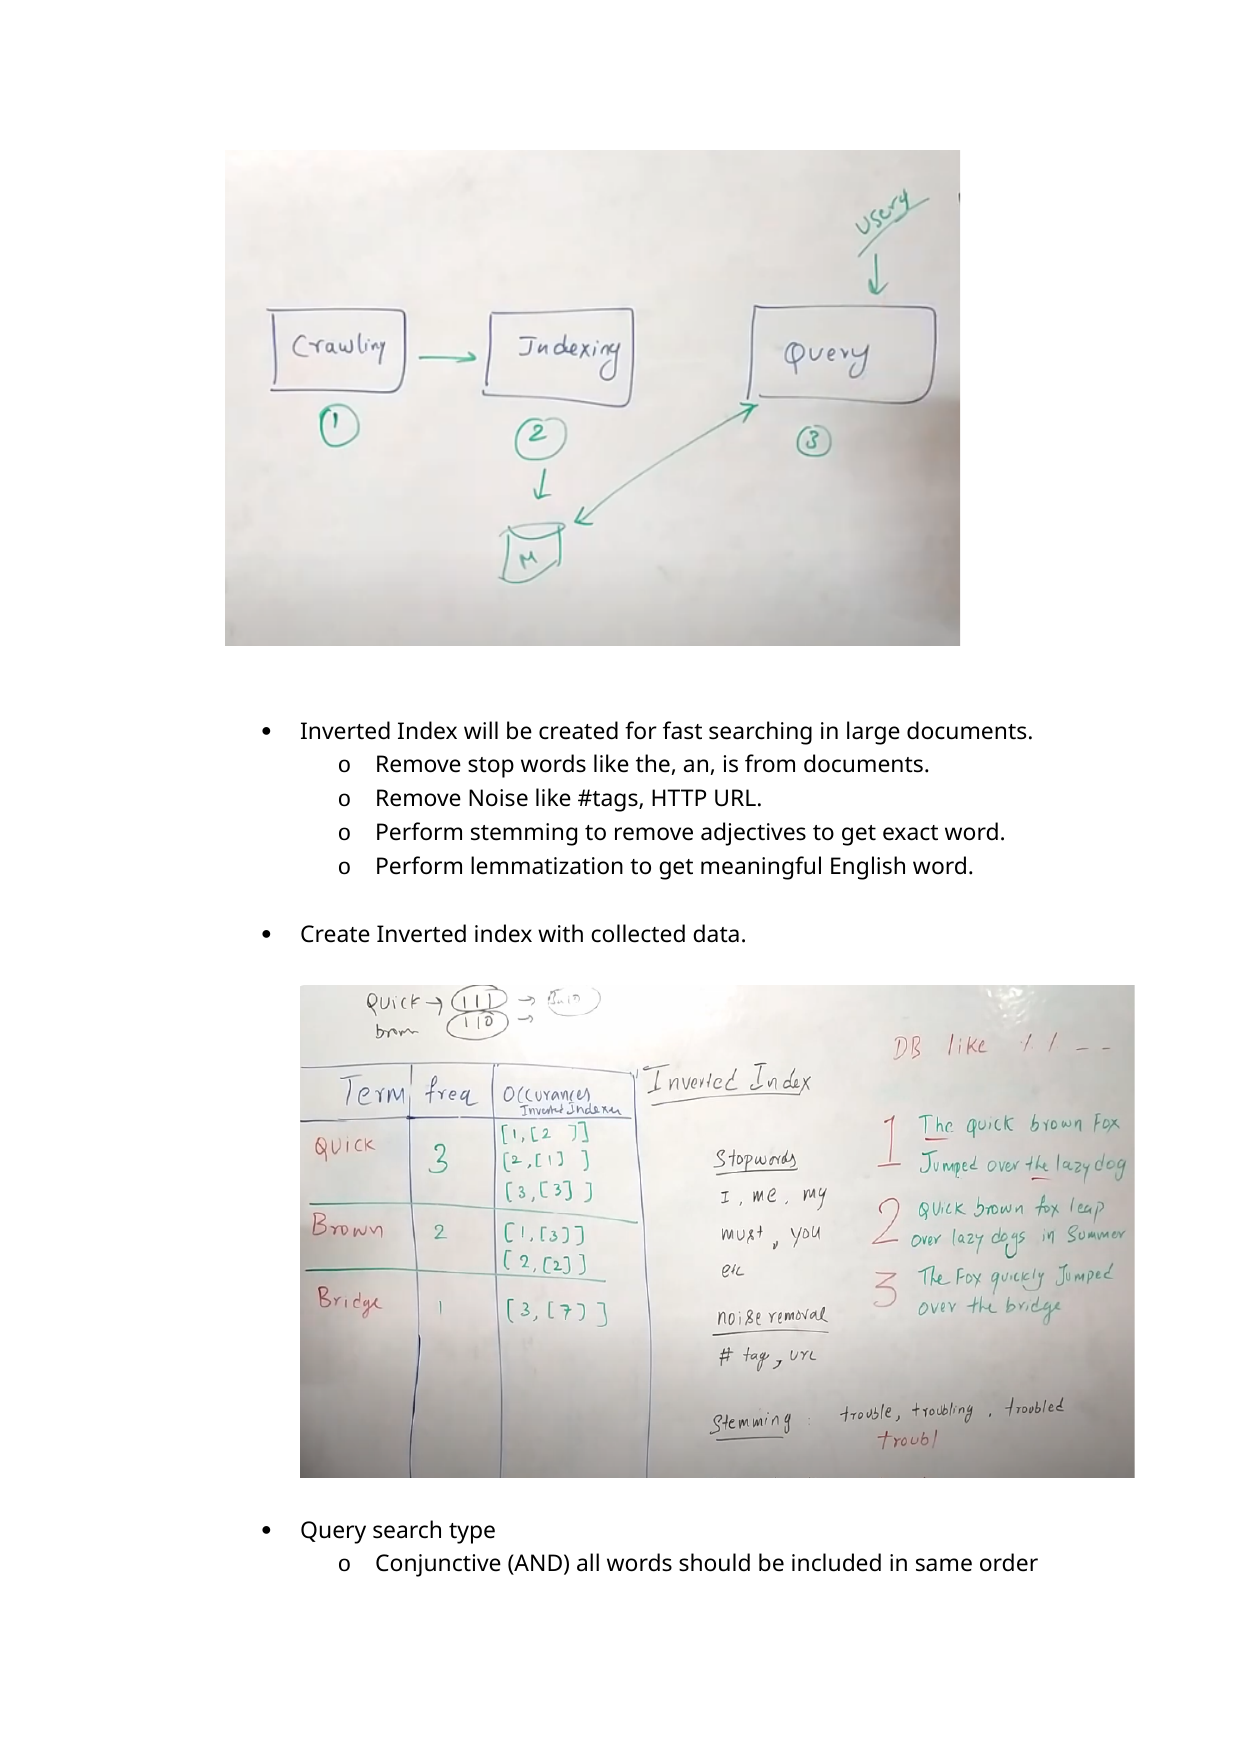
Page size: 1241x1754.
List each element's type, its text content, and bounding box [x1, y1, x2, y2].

list Create Inverted index with collected data. [262, 918, 1090, 949]
list Inverted Index will be created for fast searching in large documents. [262, 715, 1090, 746]
list Perform stemming to remove adjectives to get exact word. [337, 816, 1090, 847]
picture [300, 985, 1135, 1478]
list Conjunctive (AND) all words should be included in same order [337, 1547, 1090, 1579]
picture [225, 150, 961, 646]
list Remove Noise like #tags, HTTP URL. [337, 782, 1090, 814]
list Query search type [262, 1514, 1090, 1545]
list Perform lemmatization to get meaningful English word. [337, 850, 1090, 881]
list Remove stop words like the, an, is from documents. [337, 748, 1090, 780]
